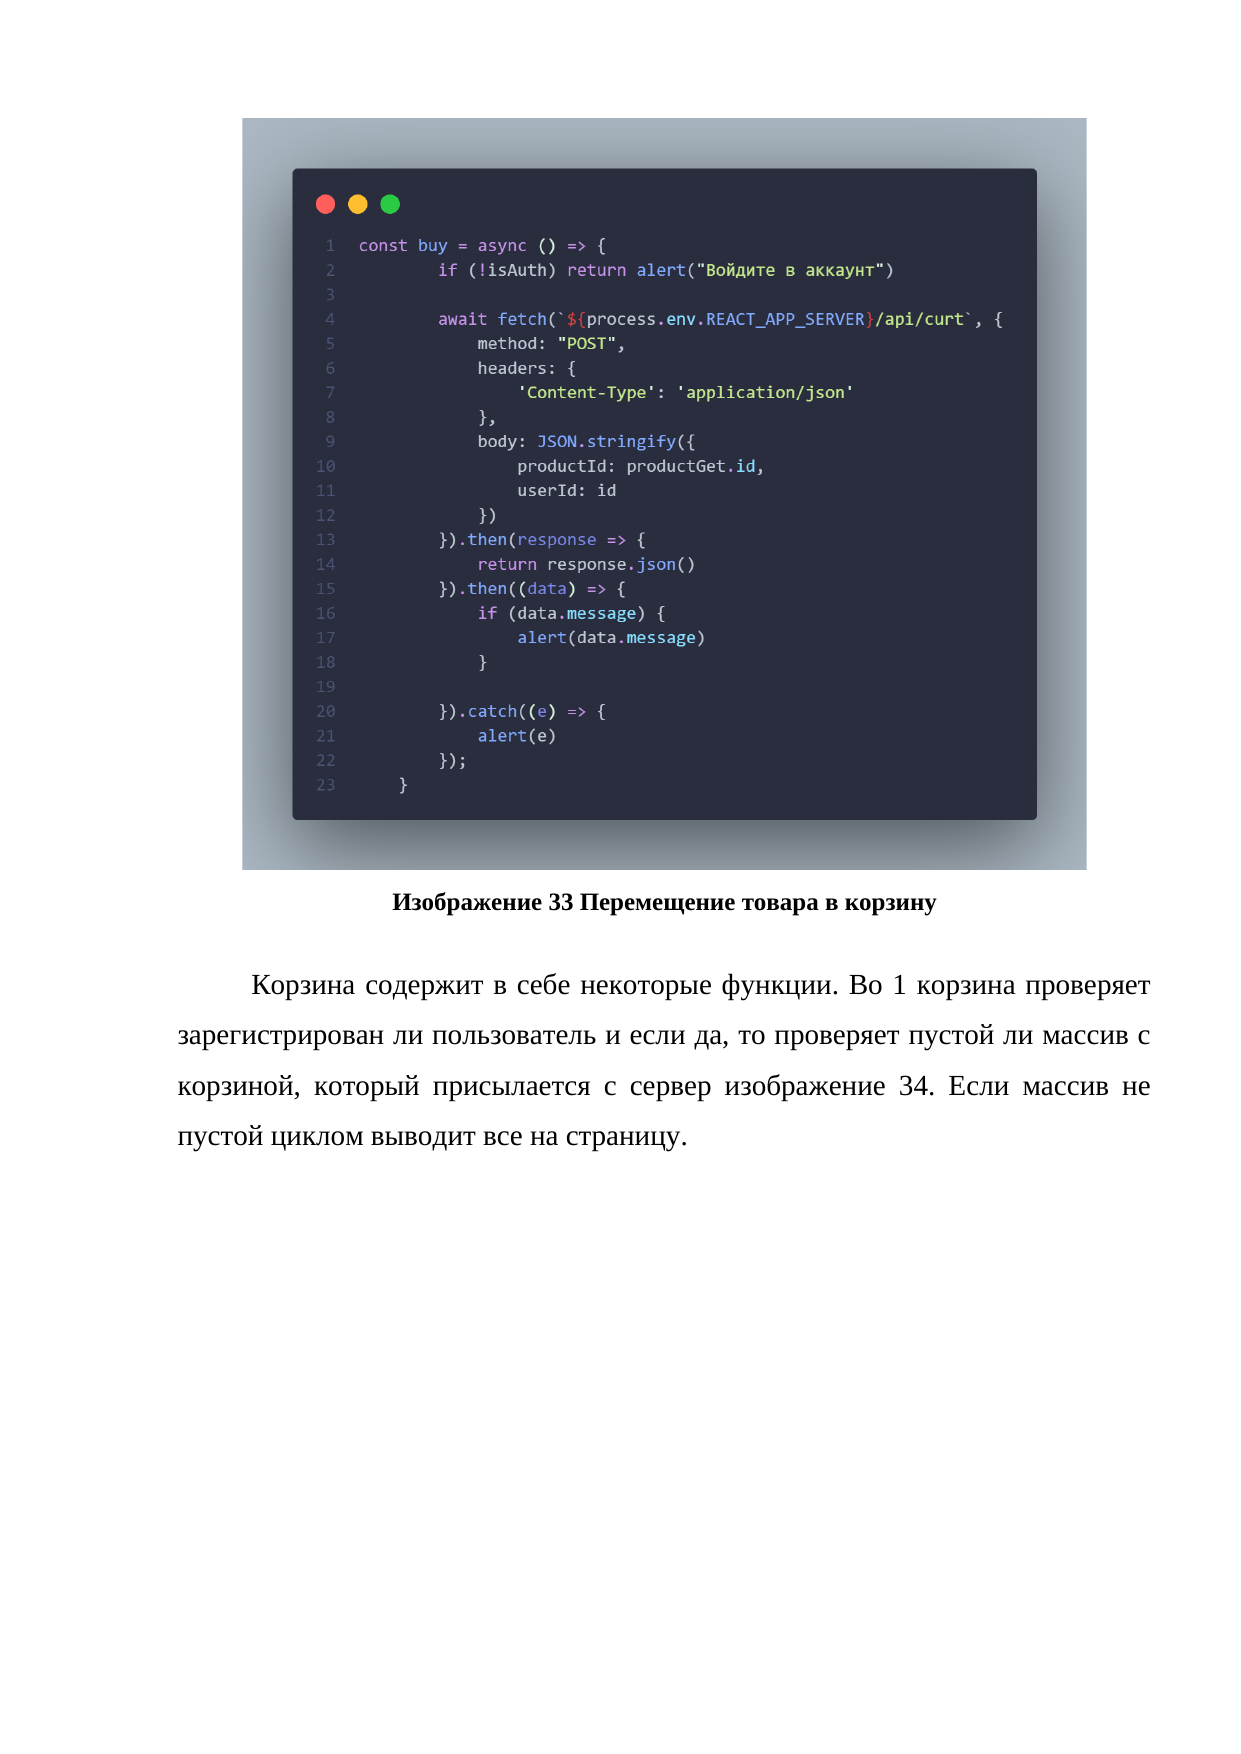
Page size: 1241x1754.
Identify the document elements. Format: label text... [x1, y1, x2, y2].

text Изображение 33 Перемещение товара в корзину [177, 887, 1152, 915]
picture [242, 118, 1087, 870]
text Корзина содержит в себе некоторые функции. Во 1 корзина проверяет зарегистрирован ли пользователь и если да, то проверяет пустой ли массив с корзиной, который присылается с сервер изображение 34. Если массив не пустой циклом выводит все на страницу. [177, 967, 1152, 1152]
